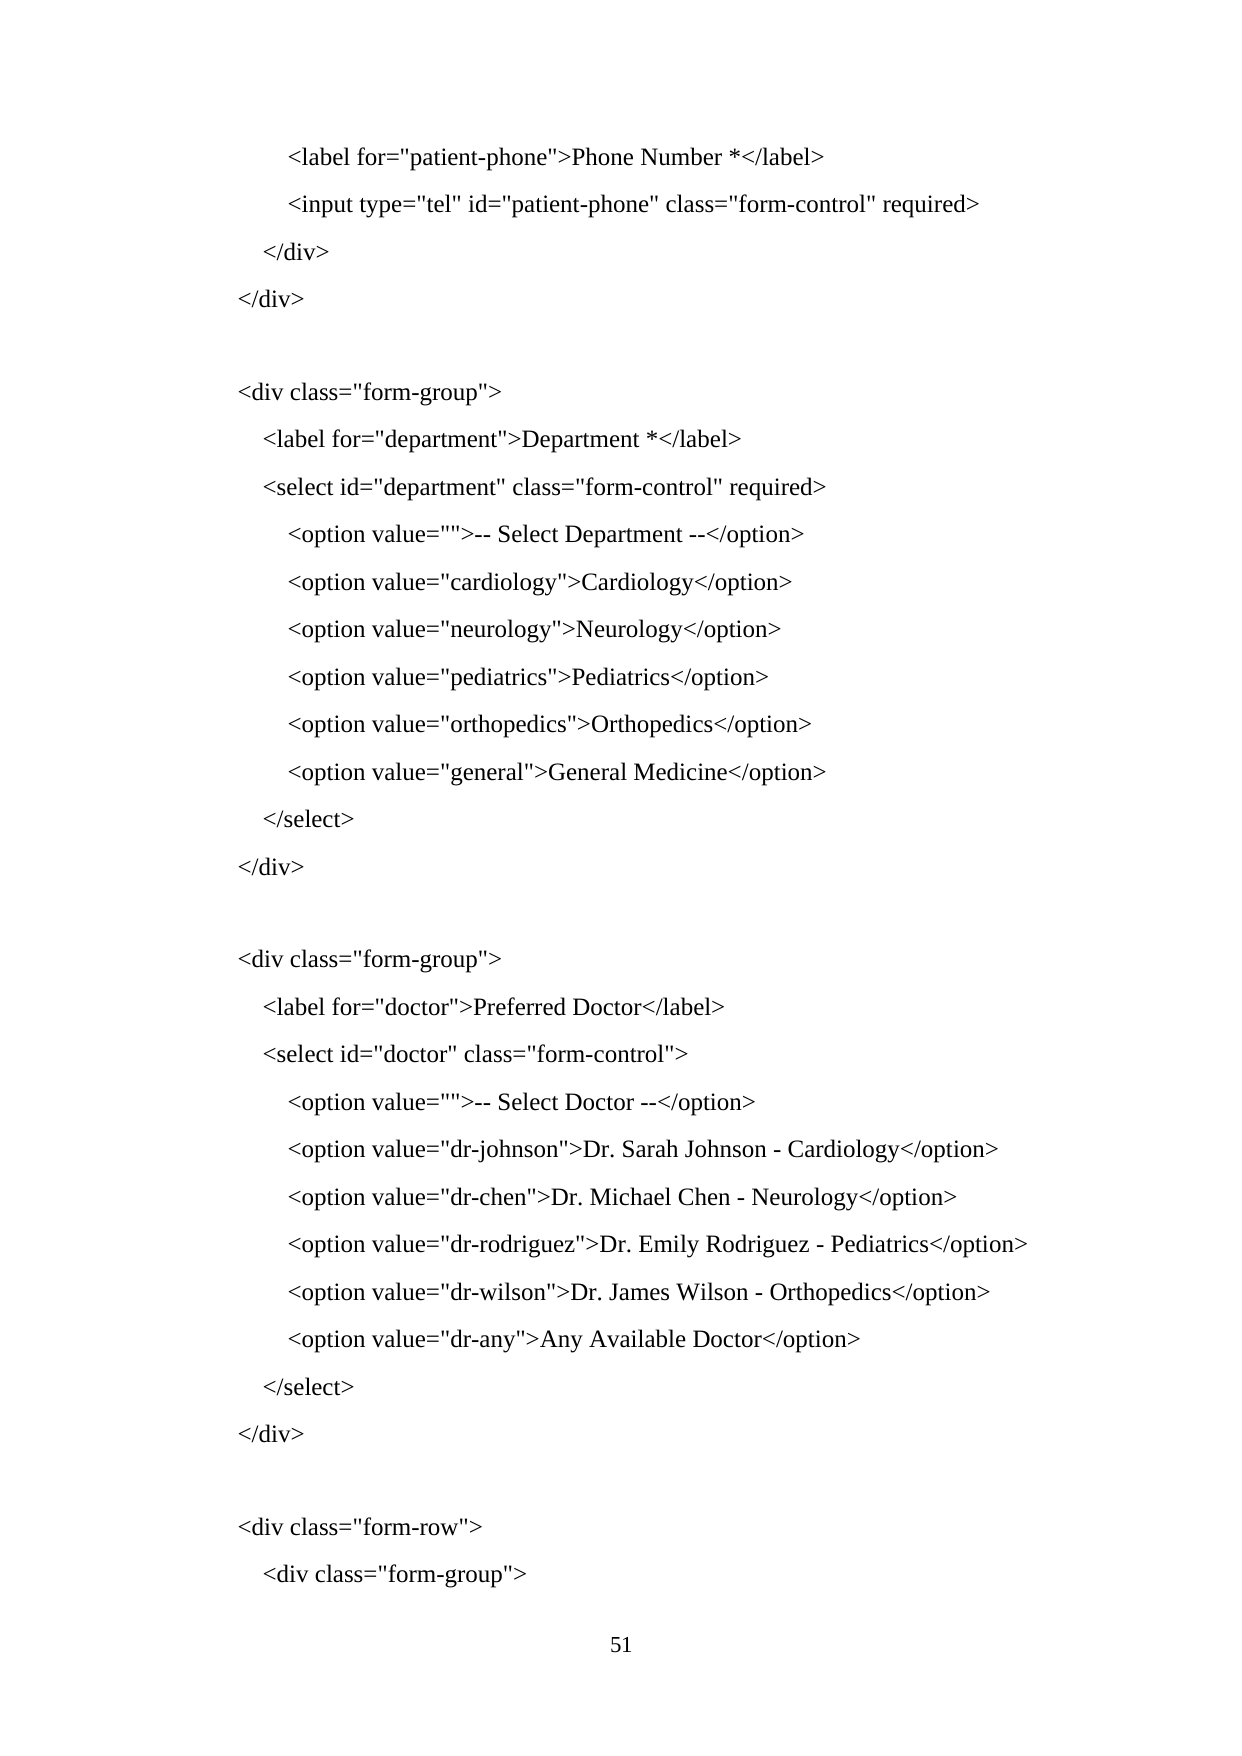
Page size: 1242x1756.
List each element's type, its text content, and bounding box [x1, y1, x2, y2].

text <select id="department" class="form-control" required> [112, 472, 1129, 501]
text <div class="form-group"> [112, 944, 1129, 973]
text <option value="">-- Select Department --</option> [112, 519, 1129, 548]
text </div> [112, 237, 1129, 265]
text <select id="doctor" class="form-control"> [112, 1039, 1129, 1068]
text <div class="form-group"> [112, 377, 1129, 406]
text <label for="patient-phone">Phone Number *</label> [112, 142, 1129, 170]
text <option value="pediatrics">Pediatrics</option> [112, 662, 1129, 691]
text <option value="dr-johnson">Dr. Sarah Johnson - Cardiology</option> [112, 1134, 1129, 1163]
text <option value="dr-chen">Dr. Michael Chen - Neurology</option> [112, 1182, 1129, 1211]
text <option value="dr-wilson">Dr. James Wilson - Orthopedics</option> [112, 1277, 1129, 1306]
text <option value="neurology">Neurology</option> [112, 614, 1129, 643]
text <div class="form-group"> [112, 1559, 1129, 1588]
text <option value="orthopedics">Orthopedics</option> [112, 709, 1129, 738]
text <input type="tel" id="patient-phone" class="form-control" required> [112, 189, 1129, 218]
text <option value="">-- Select Doctor --</option> [112, 1087, 1129, 1116]
text </select> [112, 804, 1129, 833]
text <option value="dr-rodriguez">Dr. Emily Rodriguez - Pediatrics</option> [112, 1229, 1129, 1258]
text </select> [112, 1372, 1129, 1401]
text <option value="dr-any">Any Available Doctor</option> [112, 1324, 1129, 1353]
text <option value="cardiology">Cardiology</option> [112, 567, 1129, 596]
text <option value="general">General Medicine</option> [112, 757, 1129, 786]
text </div> [112, 284, 1129, 313]
text </div> [112, 852, 1129, 881]
text </div> [112, 1419, 1129, 1448]
text <label for="doctor">Preferred Doctor</label> [112, 992, 1129, 1021]
text <label for="department">Department *</label> [112, 424, 1129, 453]
text <div class="form-row"> [112, 1512, 1129, 1541]
